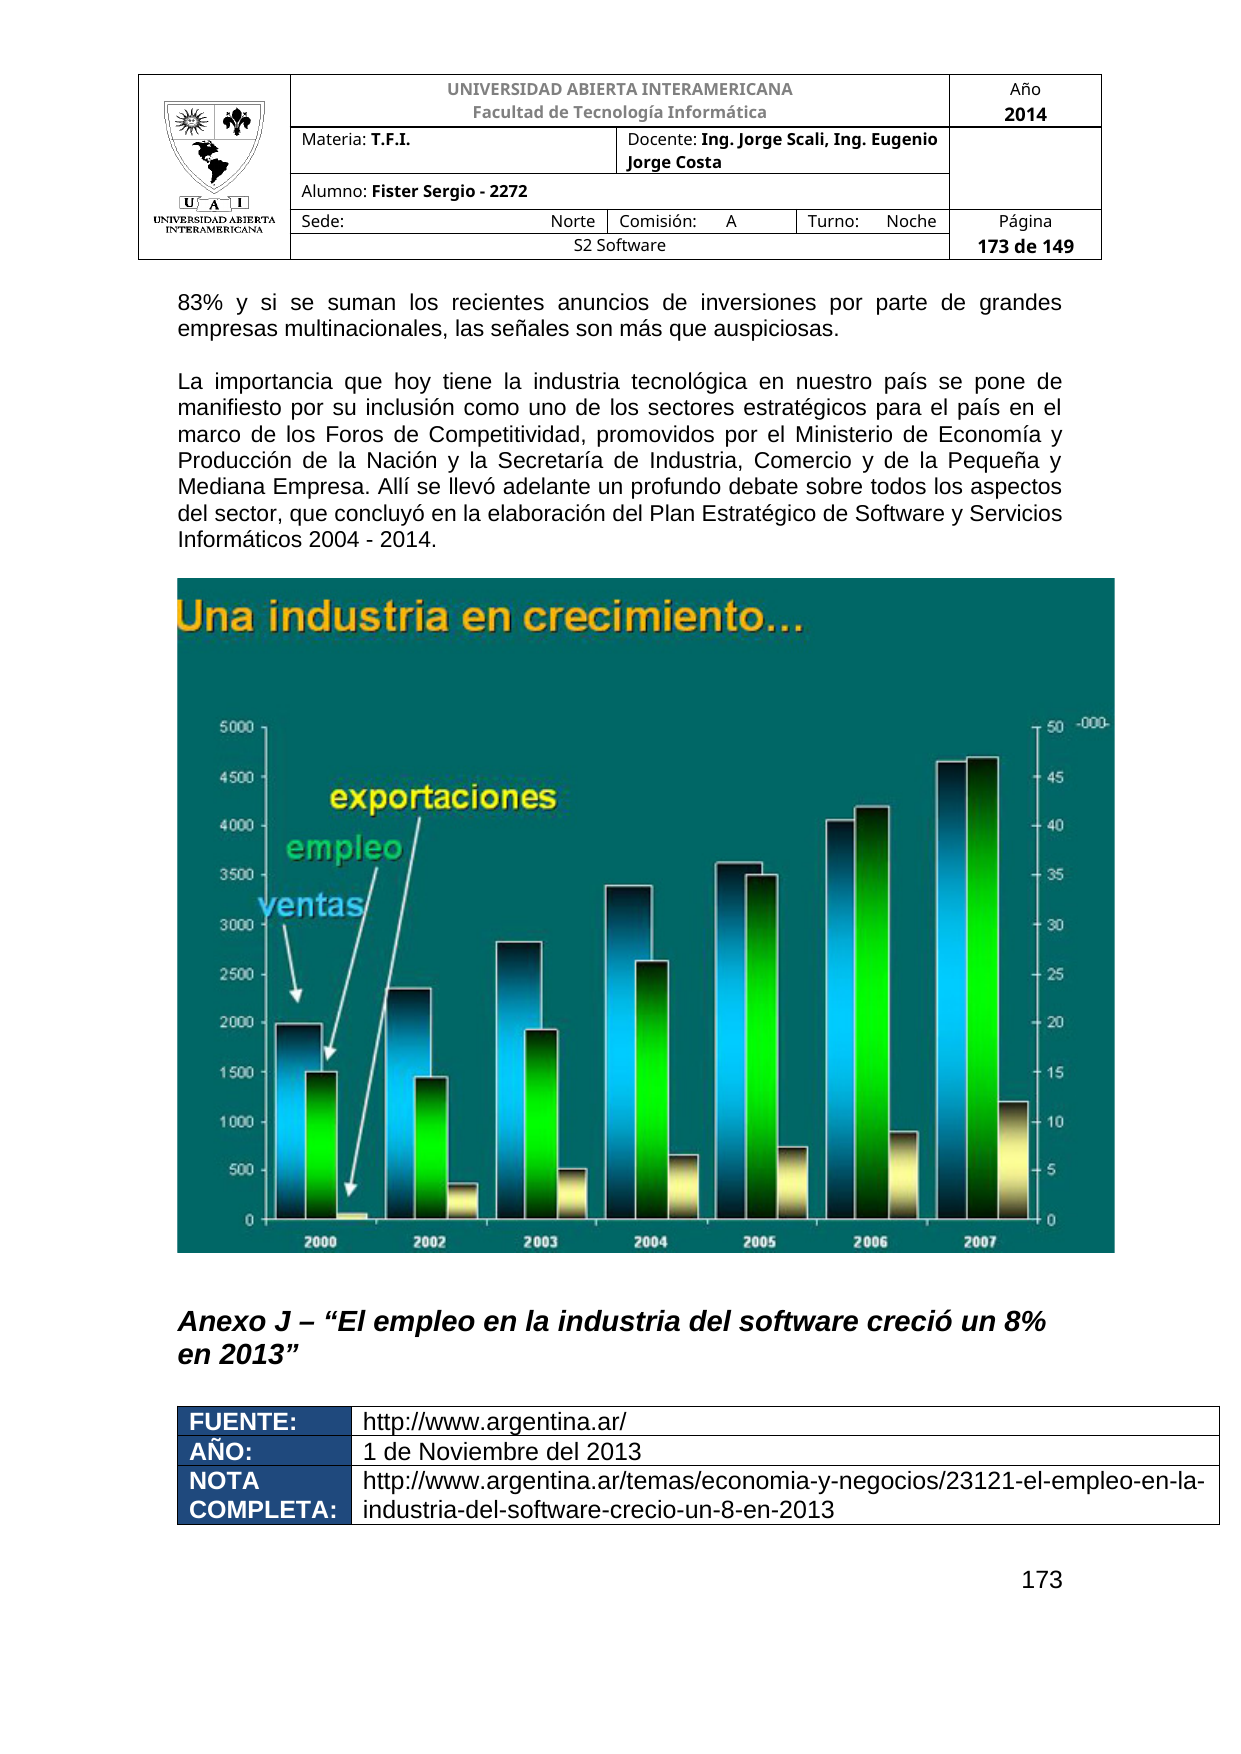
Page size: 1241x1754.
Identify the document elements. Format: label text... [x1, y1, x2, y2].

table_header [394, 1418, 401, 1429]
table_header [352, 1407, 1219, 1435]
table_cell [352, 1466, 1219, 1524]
subtitle Anexo J – “El empleo en la industria del software creció un 8% en 2013” [177, 1303, 1063, 1371]
text La importancia que hoy tiene la industria tecnológica en nuestro país se pone de manifiesto por su inclusión como uno de los sectores estratégicos para el país en el marco de los Foros de Competitividad, promovidos por el Ministerio de Economía y Producción de la Nación y la Secretaría de Industria, Comercio y de la Pequeña y Mediana Empresa. Allí se llevó adelante un profundo debate sobre todos los aspectos del sector, que concluyó en la elaboración del Plan Estratégico de Software y Servicios Informáticos 2004 - 2014. [177, 368, 1063, 552]
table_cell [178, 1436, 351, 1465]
picture [153, 101, 276, 233]
picture [177, 578, 1115, 1253]
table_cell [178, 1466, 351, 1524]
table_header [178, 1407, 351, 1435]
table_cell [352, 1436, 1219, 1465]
